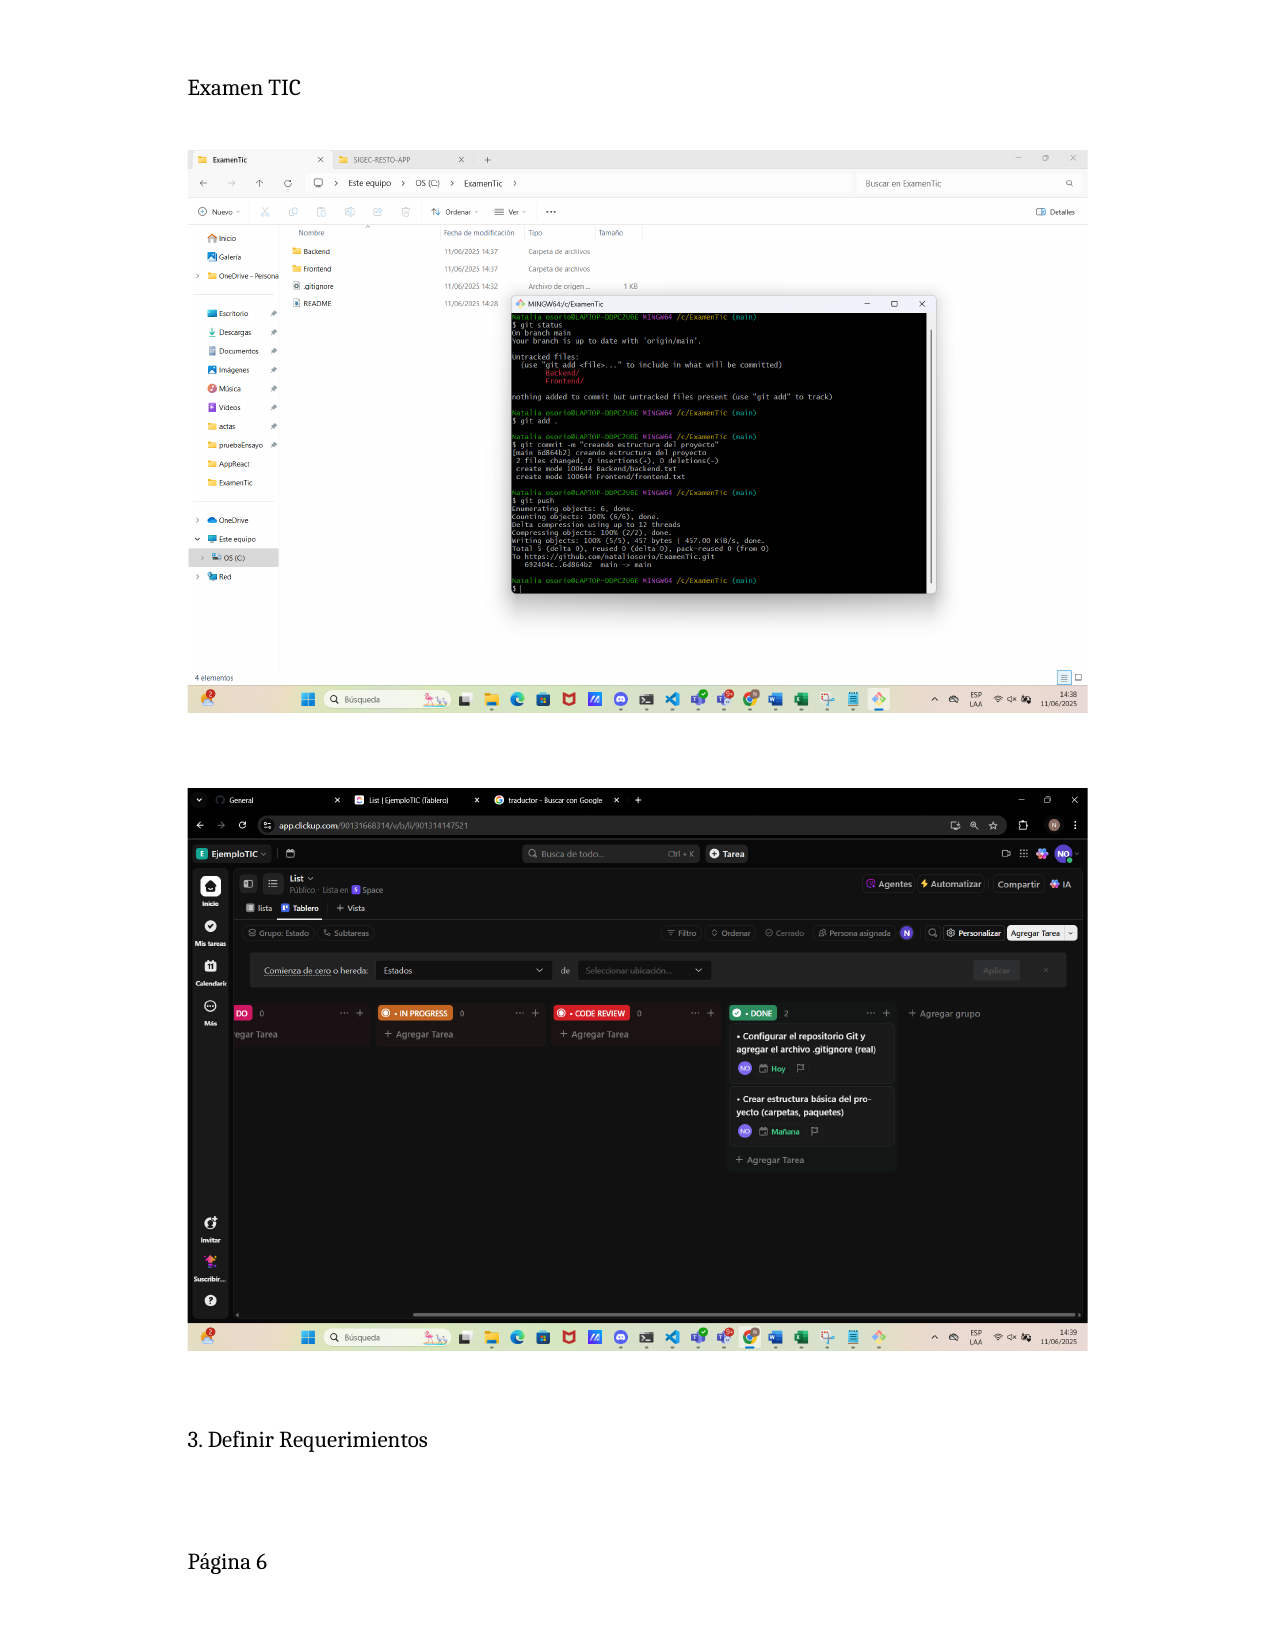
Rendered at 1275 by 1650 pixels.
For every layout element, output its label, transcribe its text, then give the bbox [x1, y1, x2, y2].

picture [187, 788, 1088, 1351]
picture [187, 150, 1088, 713]
text 3. Definir Requerimientos [187, 1426, 1087, 1453]
